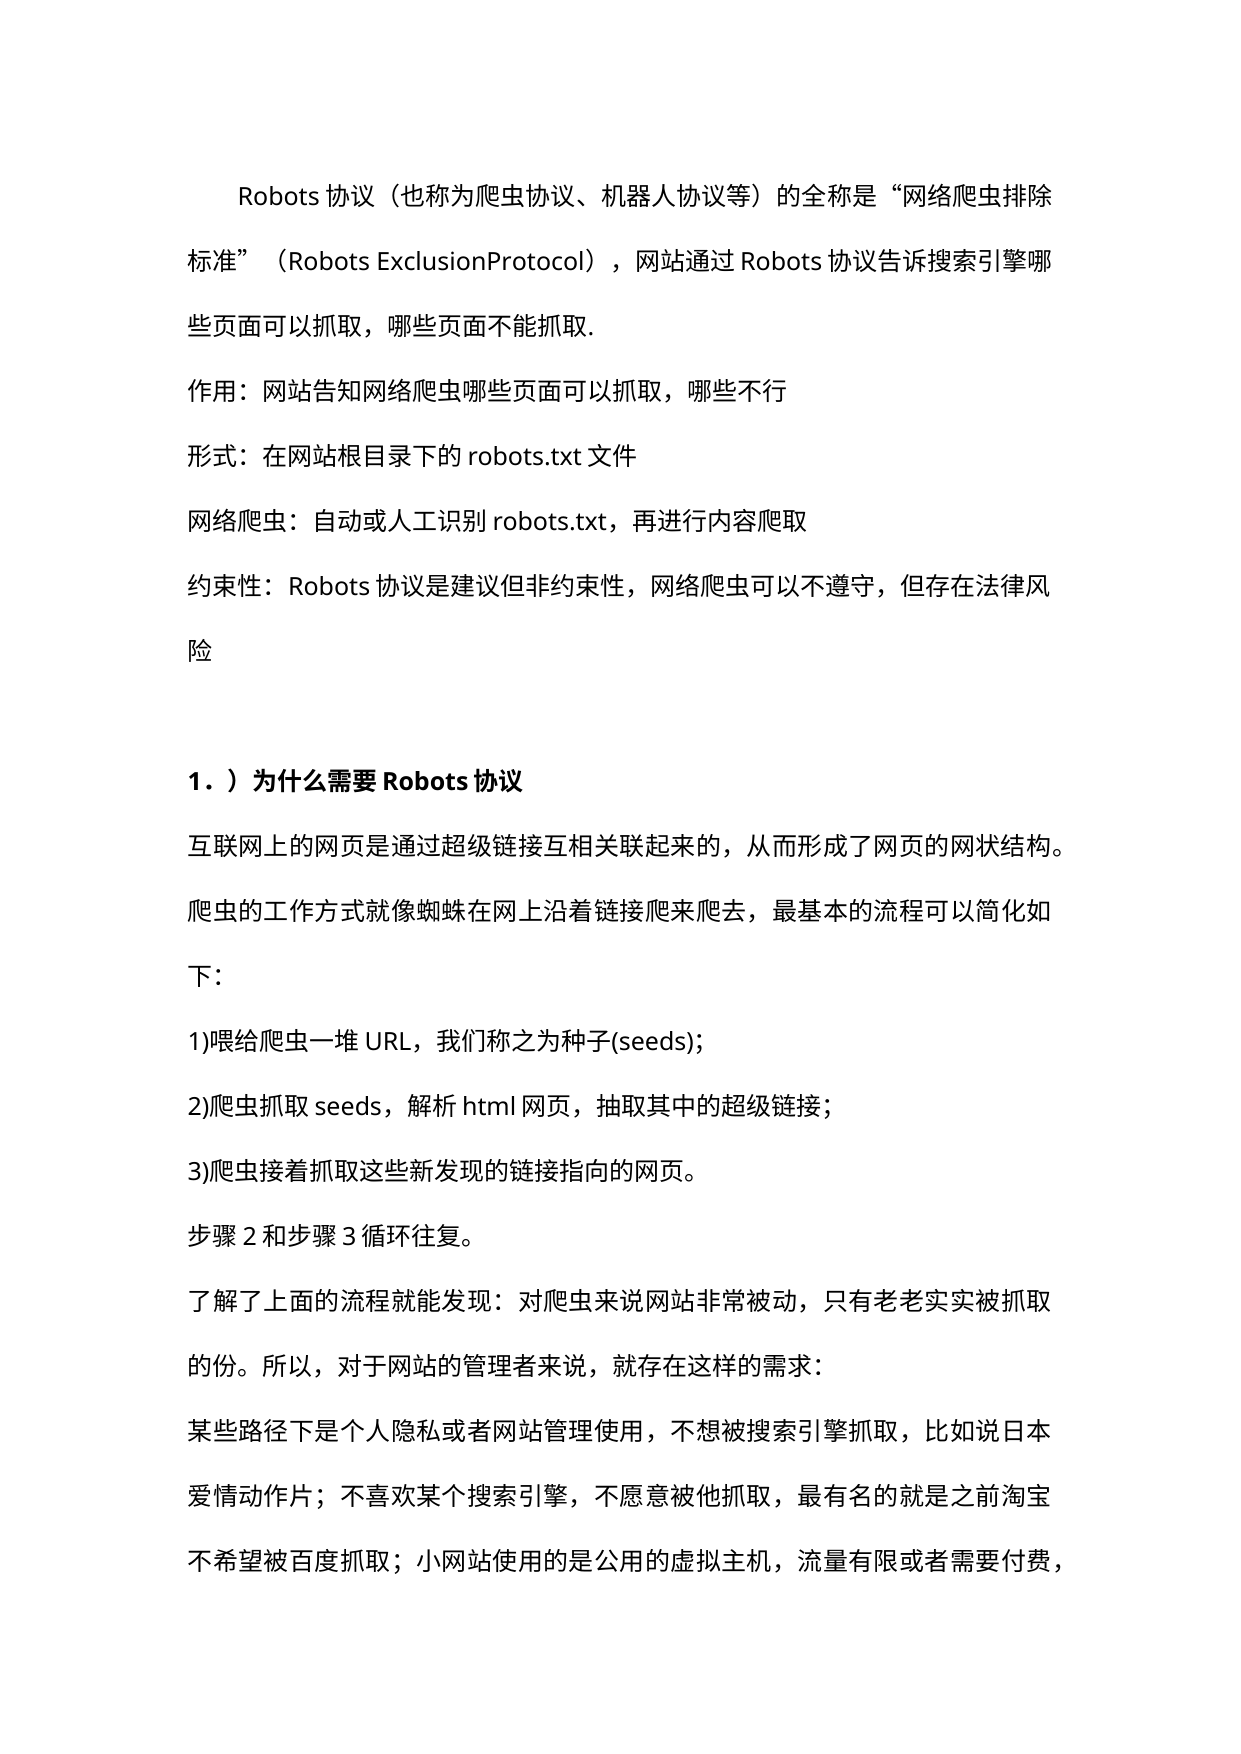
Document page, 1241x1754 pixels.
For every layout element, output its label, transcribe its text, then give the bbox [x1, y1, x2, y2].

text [187, 1397, 1053, 1592]
text 网络爬虫：自动或人工识别robots.txt，再进行内容爬取 [187, 487, 1053, 552]
text Robots协议（也称为爬虫协议、机器人协议等）的全称是“网络爬虫排除标准”（Robots ExclusionProtocol），网站通过Robots协议告诉搜索引擎哪些页面可以抓取，哪些页面不能抓取. [187, 162, 1053, 357]
text 2)爬虫抓取seeds，解析html网页，抽取其中的超级链接； [187, 1072, 1053, 1137]
text 互联网上的网页是通过超级链接互相关联起来的，从而形成了网页的网状结构。爬虫的工作方式就像蜘蛛在网上沿着链接爬来爬去，最基本的流程可以简化如下： [187, 812, 1053, 1007]
text 作用：网站告知网络爬虫哪些页面可以抓取，哪些不行 [187, 357, 1053, 422]
text 约束性：Robots协议是建议但非约束性，网络爬虫可以不遵守，但存在法律风险 [187, 552, 1053, 682]
text 1)喂给爬虫一堆URL，我们称之为种子(seeds)； [187, 1007, 1053, 1072]
text 步骤2和步骤3循环往复。 [187, 1202, 1053, 1267]
text 了解了上面的流程就能发现：对爬虫来说网站非常被动，只有老老实实被抓取的份。所以，对于网站的管理者来说，就存在这样的需求： [187, 1267, 1053, 1397]
text 形式：在网站根目录下的robots.txt文件 [187, 422, 1053, 487]
text 3)爬虫接着抓取这些新发现的链接指向的网页。 [187, 1137, 1053, 1202]
text 1．）为什么需要Robots协议 [187, 747, 1053, 812]
